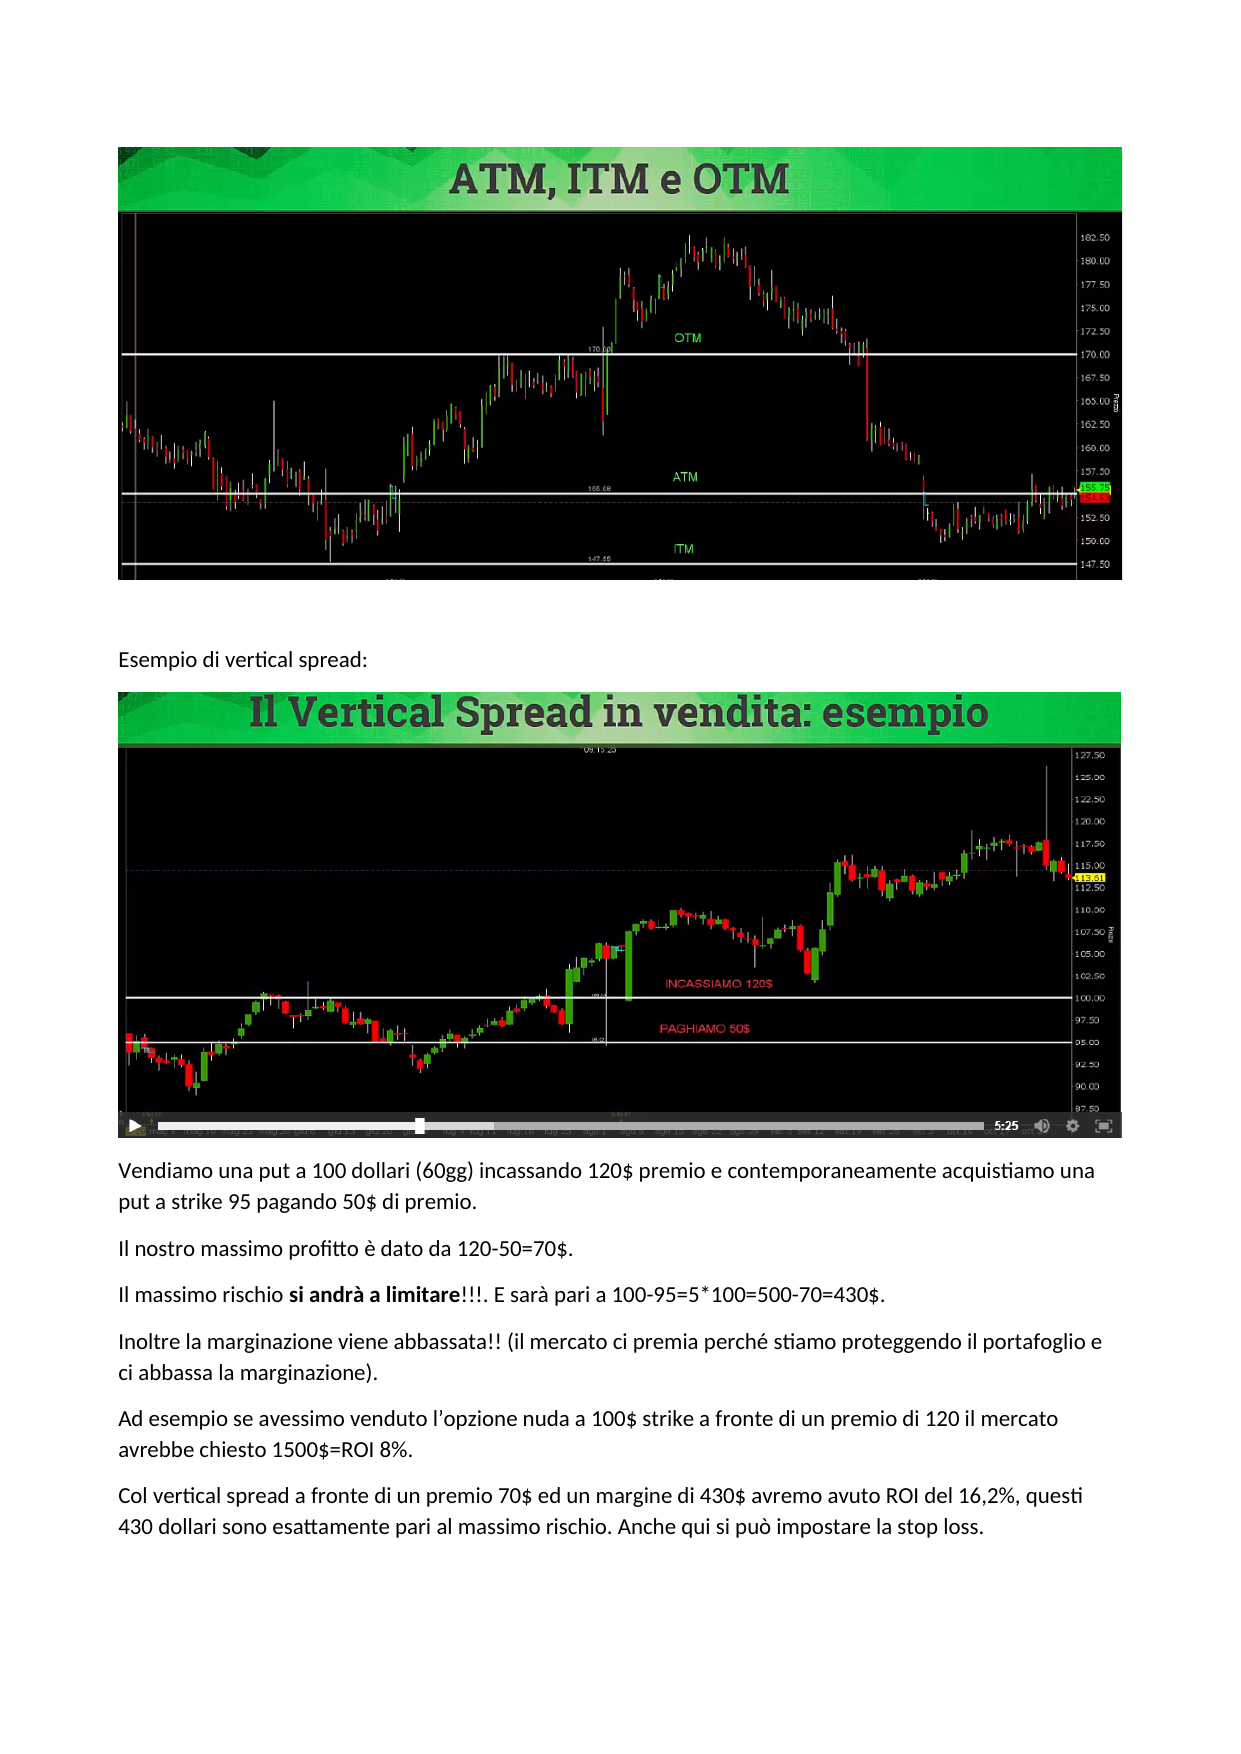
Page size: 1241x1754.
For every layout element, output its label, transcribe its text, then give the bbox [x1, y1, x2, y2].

picture [118, 692, 1123, 1138]
text Vendiamo una put a 100 dollari (60gg) incassando 120$ premio e contemporaneamente acquistiamo una put a strike 95 pagando 50$ di premio. [118, 1157, 1122, 1215]
text Ad esempio se avessimo venduto l’opzione nuda a 100$ strike a fronte di un premio di 120 il mercato avrebbe chiesto 1500$=ROI 8%. [118, 1404, 1122, 1463]
text Il massimo rischio si andrà a limitare!!!. E sarà pari a 100-95=5*100=500-70=430$. [118, 1281, 1122, 1309]
picture [118, 147, 1123, 580]
text Inoltre la marginazione viene abbassata!! (il mercato ci premia perché stiamo proteggendo il portafoglio e ci abbassa la marginazione). [118, 1327, 1122, 1386]
text Esempio di vertical spread: [118, 645, 1122, 673]
text Il nostro massimo profitto è dato da 120-50=70$. [118, 1234, 1122, 1262]
text Col vertical spread a fronte di un premio 70$ ed un margine di 430$ avremo avuto ROI del 16,2%, questi 430 dollari sono esattamente pari al massimo rischio. Anche qui si può impostare la stop loss. [118, 1482, 1122, 1540]
